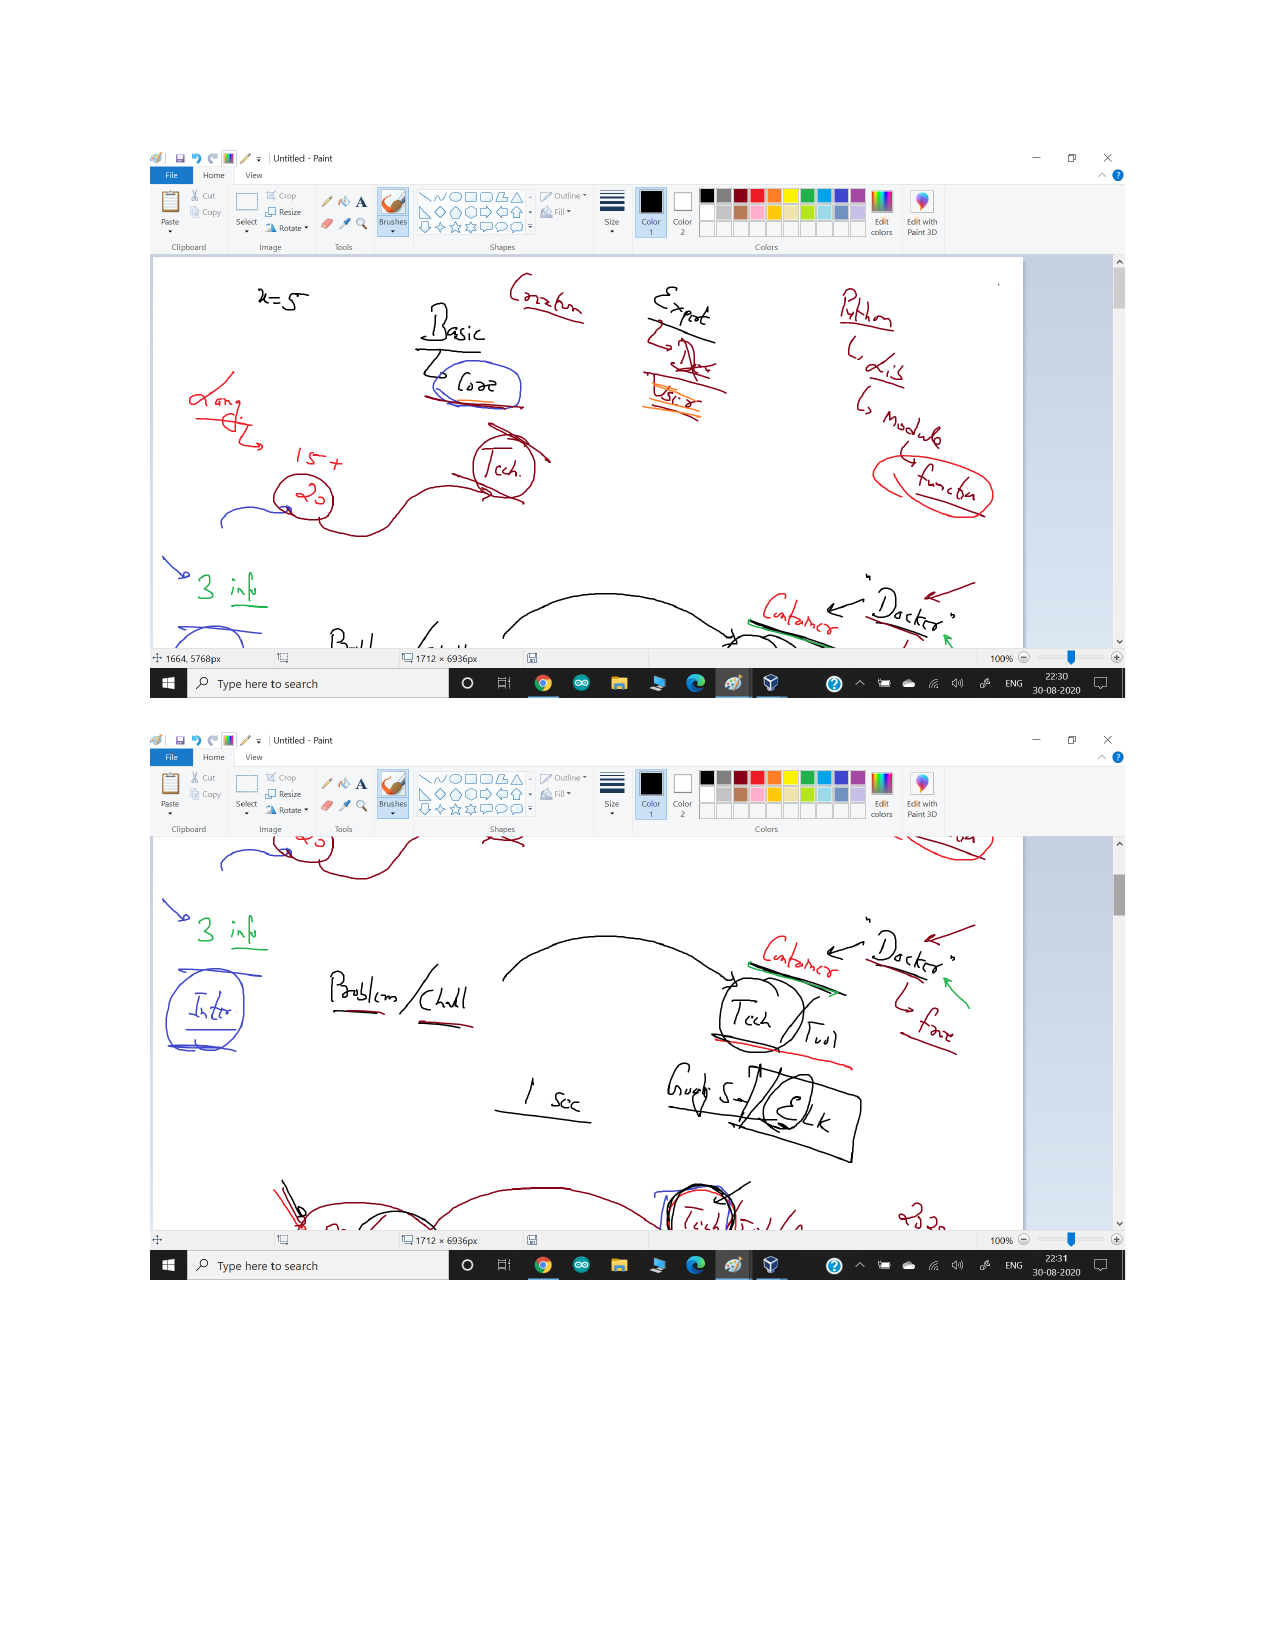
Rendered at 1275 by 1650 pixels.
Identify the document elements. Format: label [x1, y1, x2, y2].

picture [150, 732, 1125, 1280]
picture [150, 150, 1125, 698]
